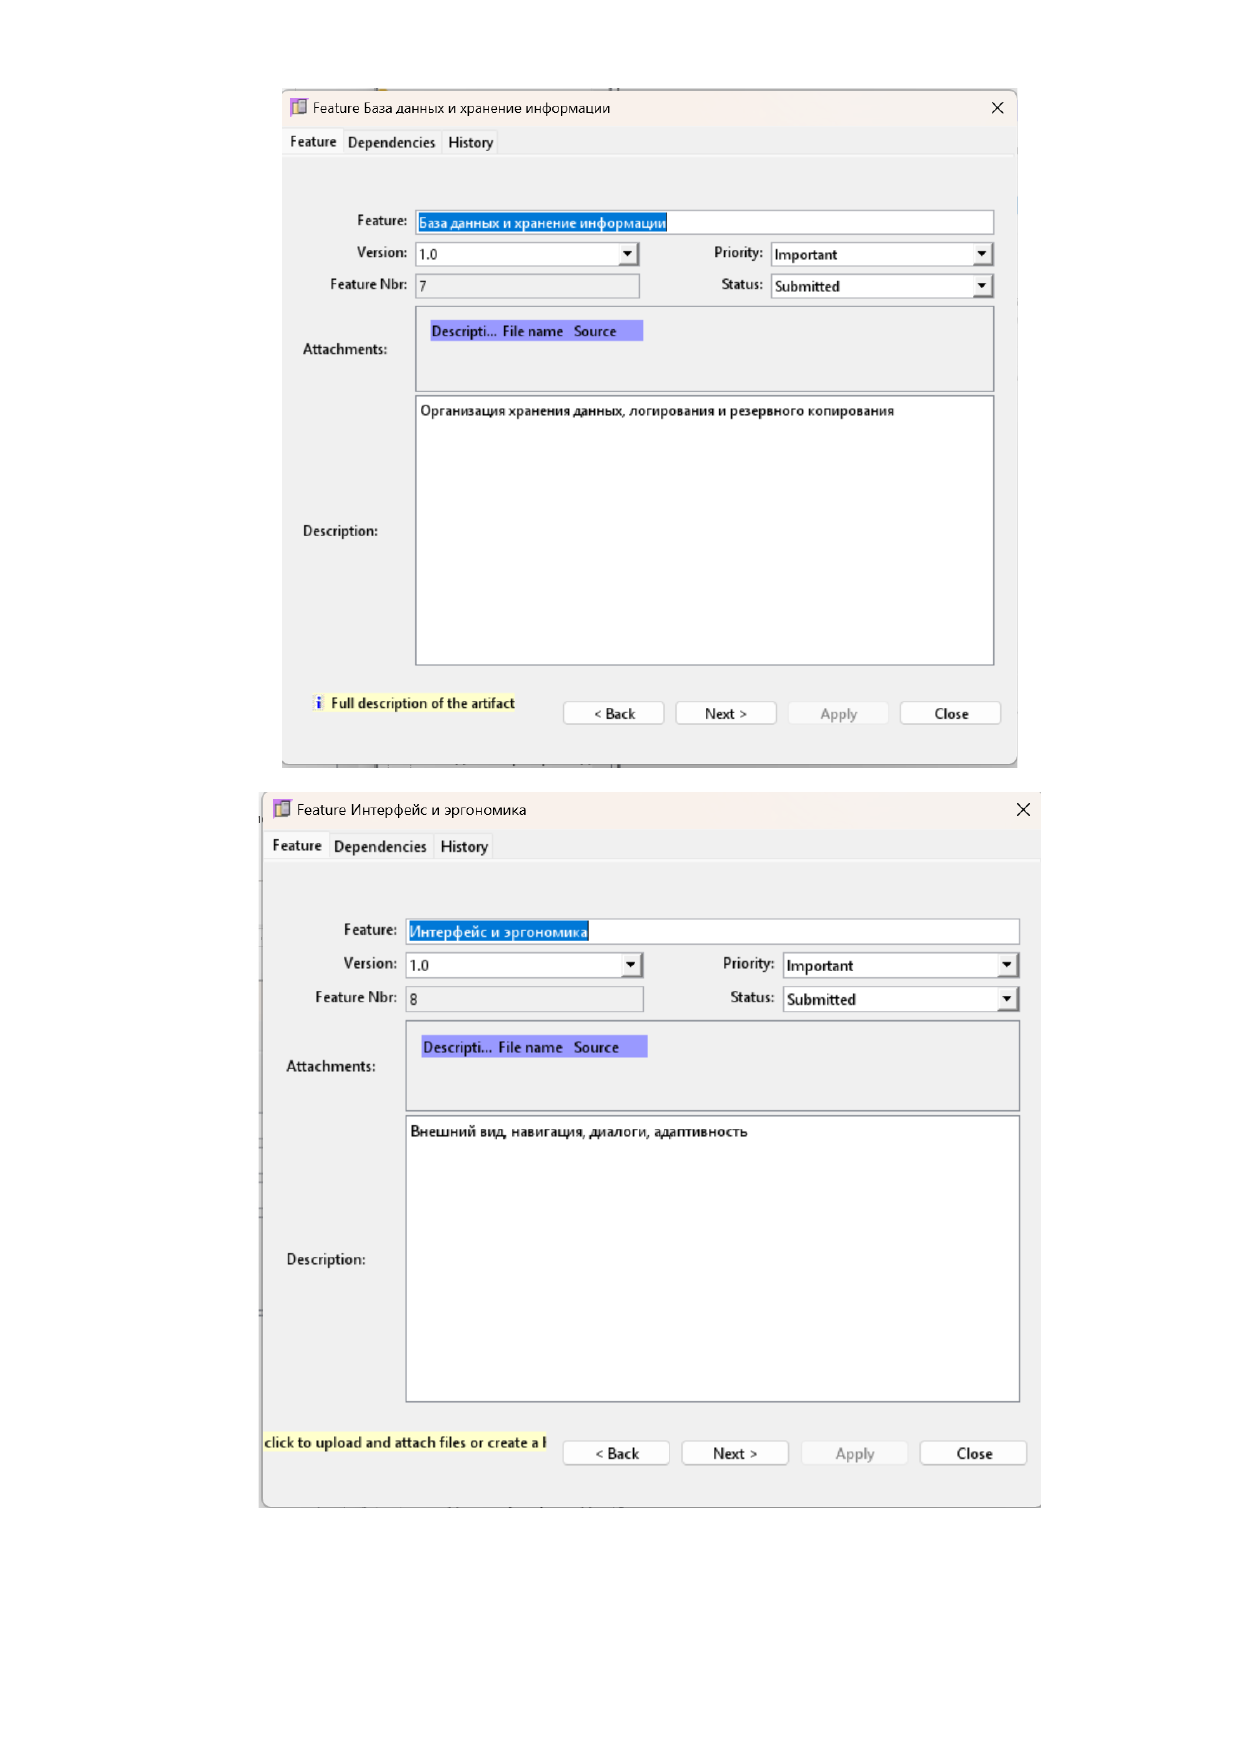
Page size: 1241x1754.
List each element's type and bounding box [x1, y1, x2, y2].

picture [258, 792, 1041, 1508]
picture [282, 88, 1018, 768]
